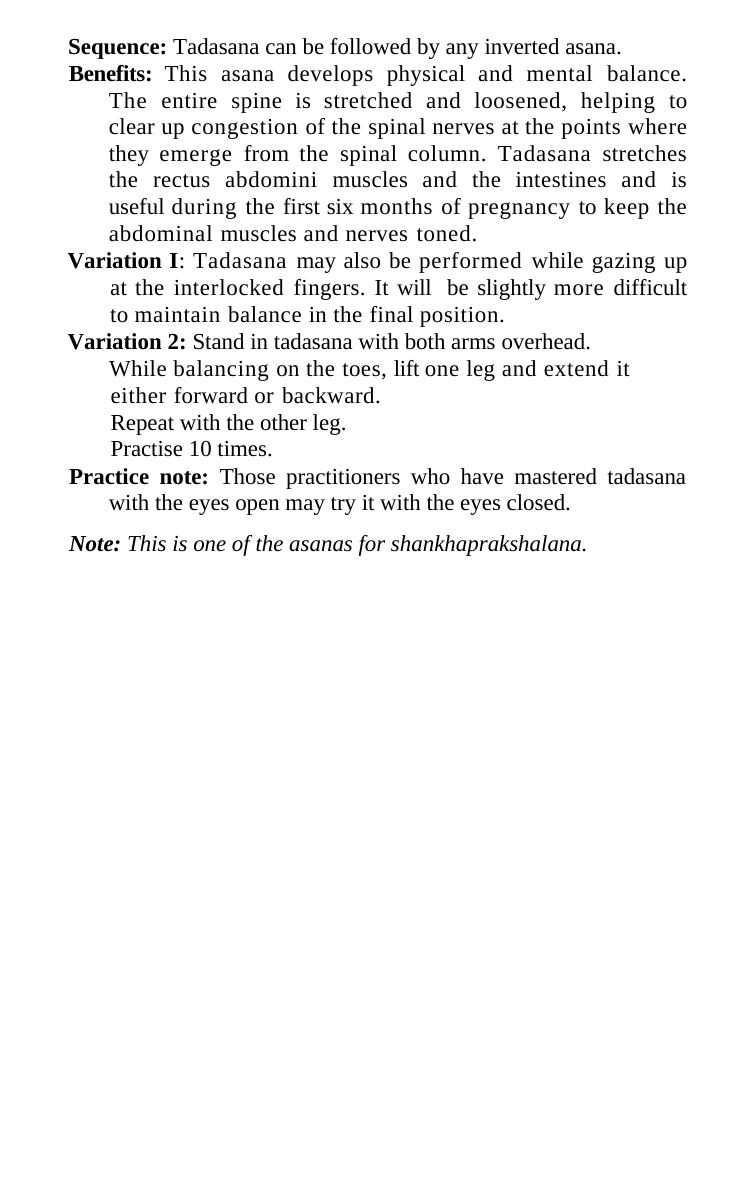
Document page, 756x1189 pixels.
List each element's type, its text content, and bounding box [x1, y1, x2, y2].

text Variation I: Tadasana may also be performed while gazing up at the interlocked fingers. It will be slightly more difficult to maintain balance in the final position. [67, 248, 687, 327]
text While balancing on the toes, lift one leg and extend it either forward or backward. [109, 355, 676, 408]
text Benefits: This asana develops physical and mental balance. The entire spine is stretched and loosened, helping to clear up congestion of the spinal nerves at the points where they emerge from the spinal column. Tadasana stretches the rectus abdomini muscles and the intestines and is useful during the first six months of pregnancy to keep the abdominal muscles and nerves toned. [68, 60, 687, 246]
text Note: This is one of the asanas for shankhaprakshalana. [69, 530, 698, 556]
text Variation 2: Stand in tadasana with both arms overhead. [67, 328, 698, 354]
text Repeat with the other leg. Practise 10 times. [110, 408, 388, 461]
text Sequence: Tadasana can be followed by any inverted asana. [68, 33, 698, 60]
text Practice note: Those practitioners who have mastered tadasana with the eyes open may try it with the eyes closed. [69, 463, 687, 516]
